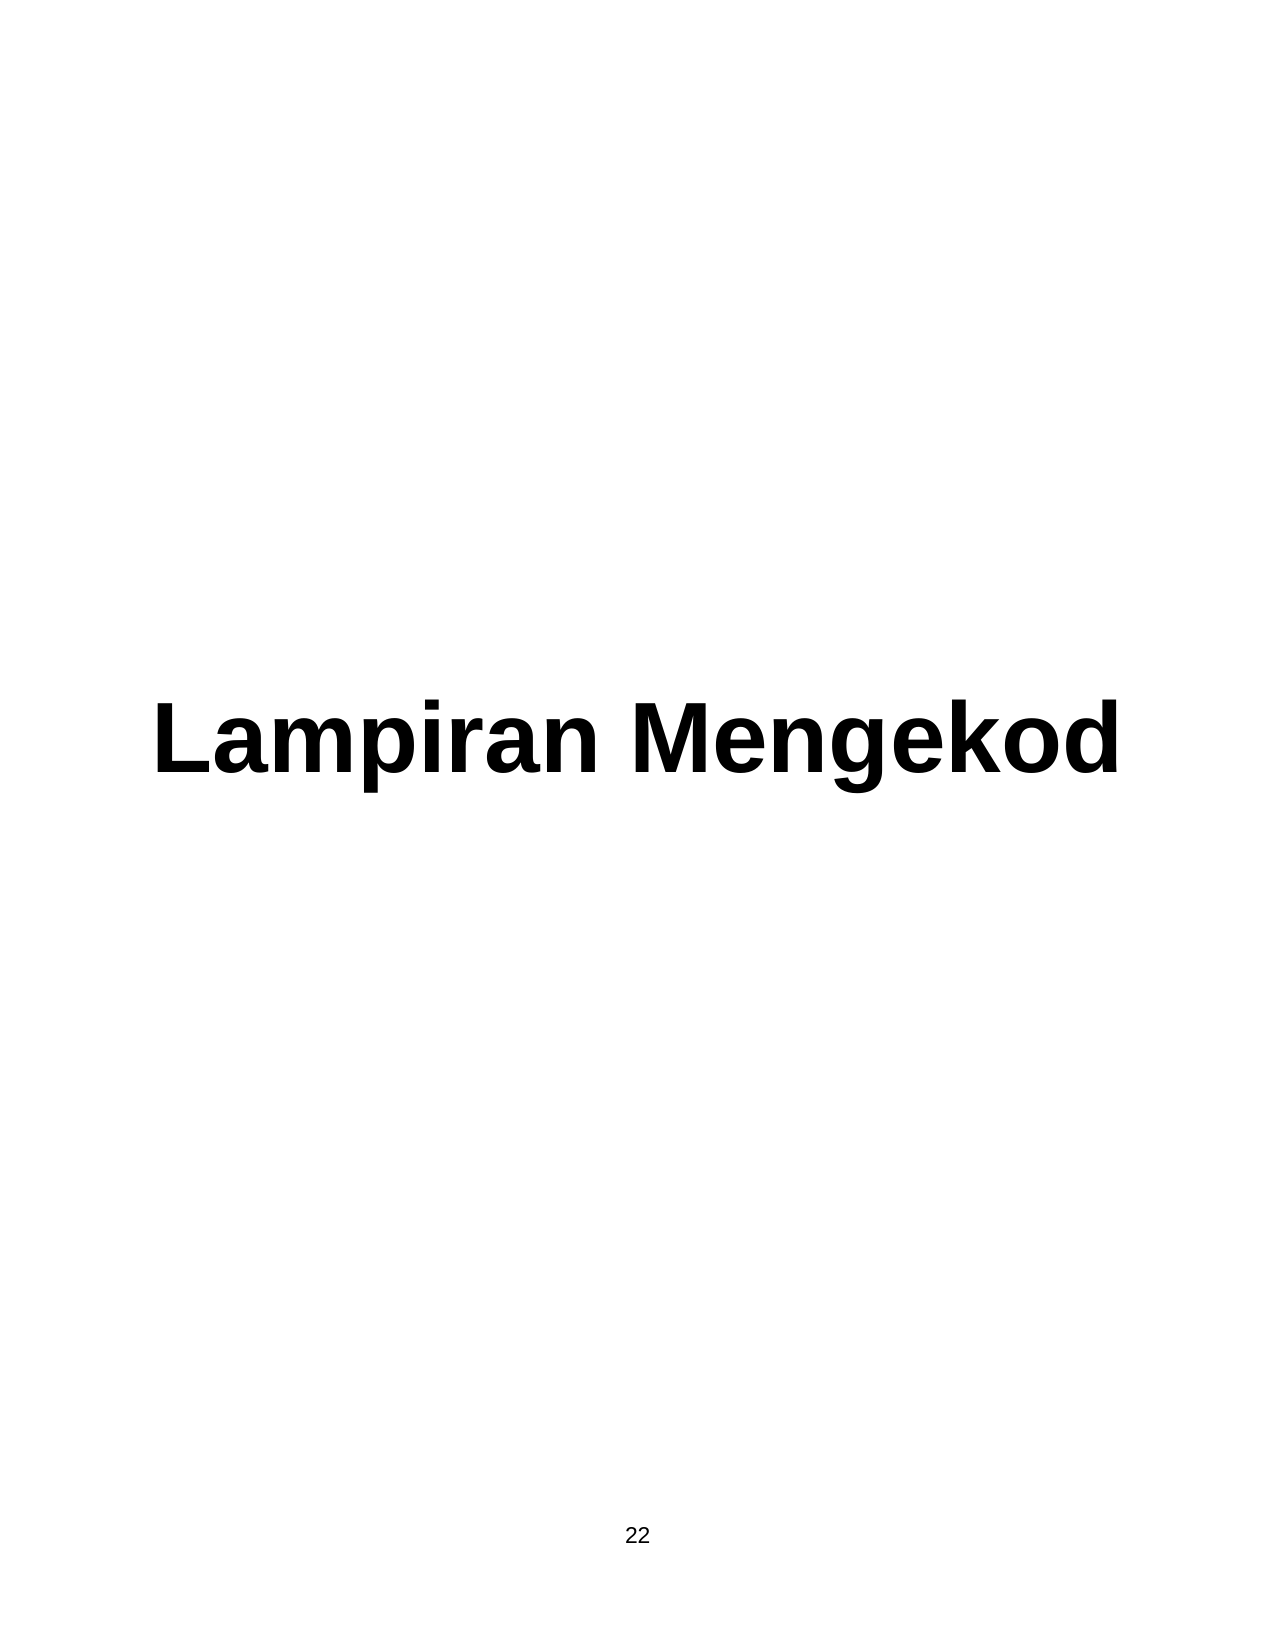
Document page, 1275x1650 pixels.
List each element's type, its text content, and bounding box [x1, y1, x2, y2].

text Lampiran Mengekod [150, 679, 1125, 794]
